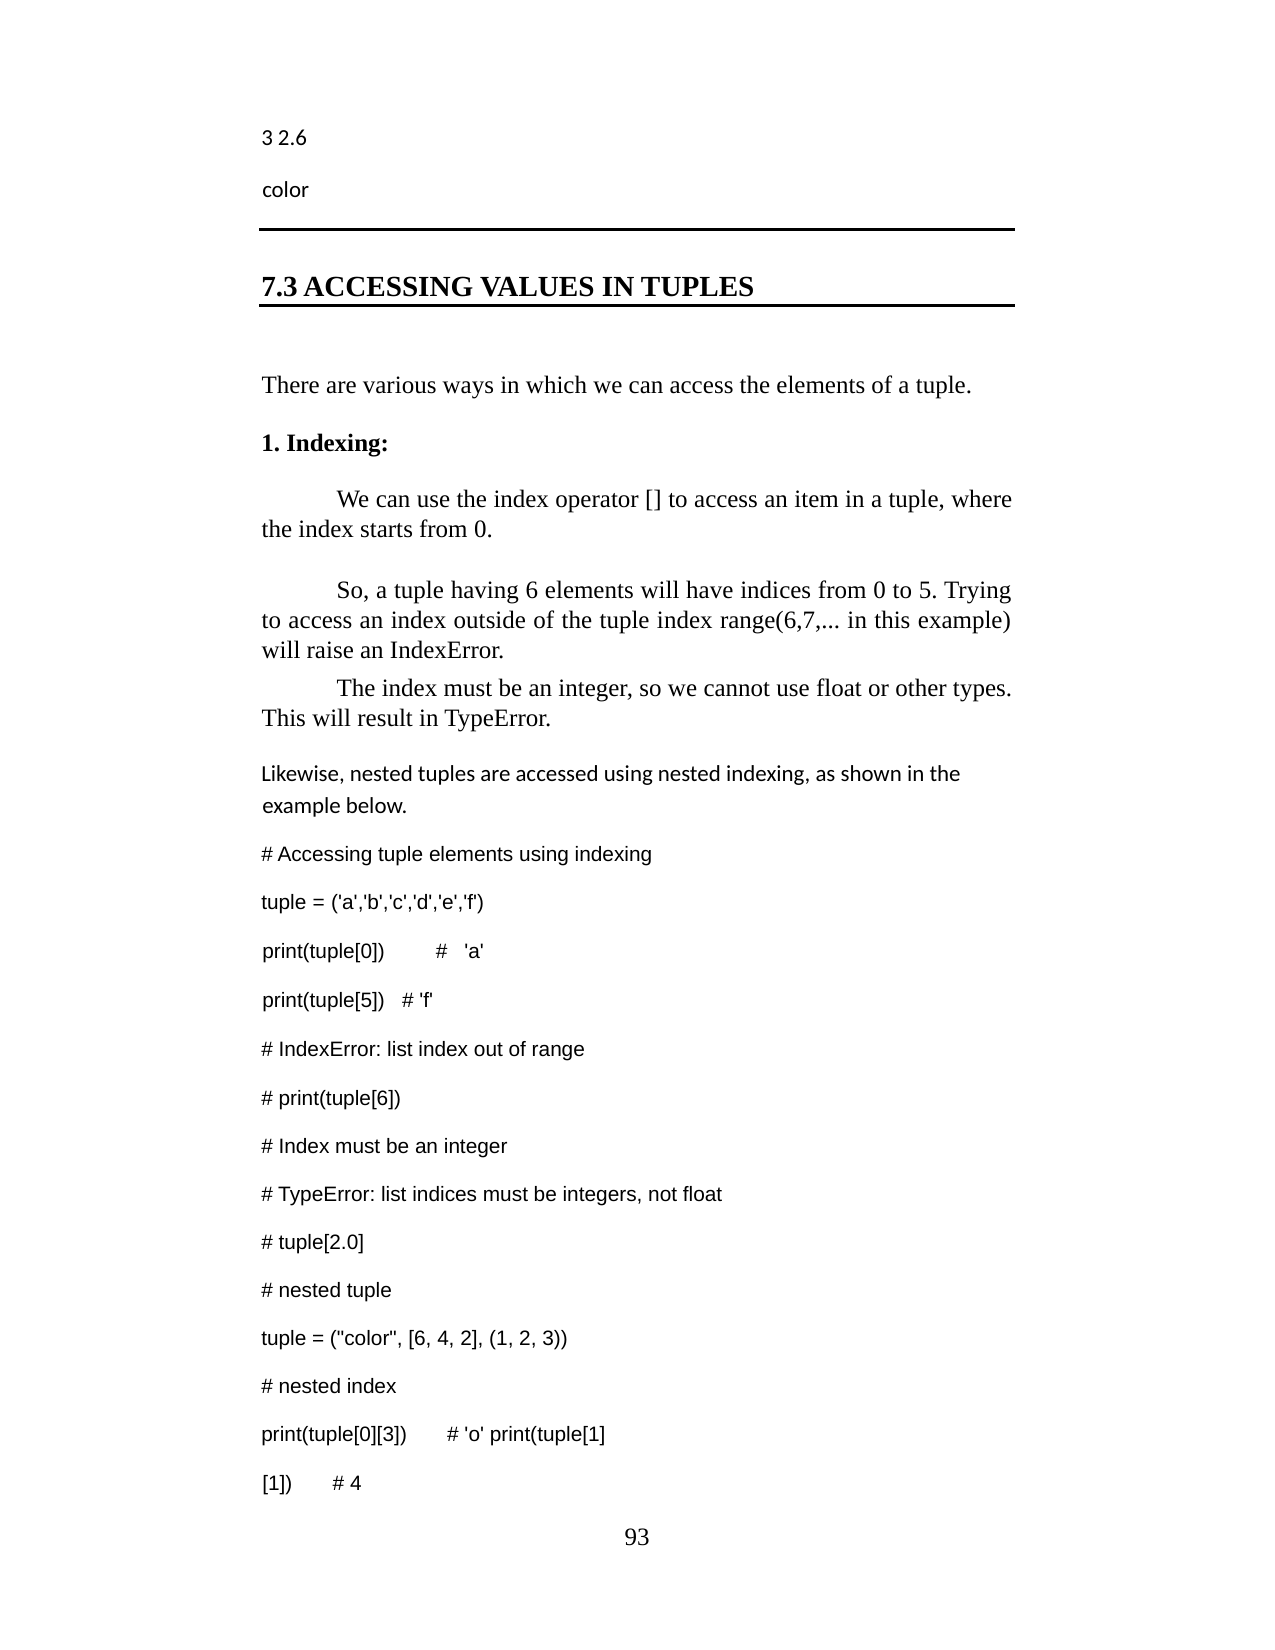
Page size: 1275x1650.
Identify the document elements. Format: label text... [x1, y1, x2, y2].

text Likewise, nested tuples are accessed using nested indexing, as shown in the example below. [261, 759, 1013, 819]
text # Index must be an integer [261, 1133, 1013, 1157]
text print(tuple[0][3]) # 'o' print(tuple[1][1]) # 4 [261, 1422, 631, 1494]
text # Accessing tuple elements using indexing [261, 841, 1013, 865]
text The index must be an integer, so we cannot use float or other types. This will result in TypeError. [261, 673, 1013, 732]
text # tuple[2.0] [261, 1230, 1013, 1254]
text # nested index [261, 1374, 1013, 1398]
text 7.3 ACCESSING VALUES IN TUPLES [261, 269, 1013, 302]
text # nested tuple [261, 1278, 1013, 1302]
text # IndexError: list index out of range [261, 1037, 1013, 1061]
text There are various ways in which we can access the elements of a tuple. [261, 370, 1013, 399]
text We can use the index operator [] to access an item in a tuple, where the index starts from 0. [261, 484, 1013, 543]
text # print(tuple[6]) [261, 1085, 1013, 1109]
text So, a tuple having 6 elements will have indices from 0 to 5. Trying to access an index outside of the tuple index range(6,7,... in this example) will raise an IndexError. [261, 575, 1013, 663]
text 1. Indexing: [261, 428, 1013, 456]
text tuple = ("color", [6, 4, 2], (1, 2, 3)) [261, 1326, 1013, 1350]
text tuple = ('a','b','c','d','e','f') print(tuple[0]) # 'a' print(tuple[5]) # 'f' [261, 889, 484, 1012]
text # TypeError: list indices must be integers, not float [261, 1182, 1013, 1206]
text 3 2.6 color [261, 123, 310, 203]
